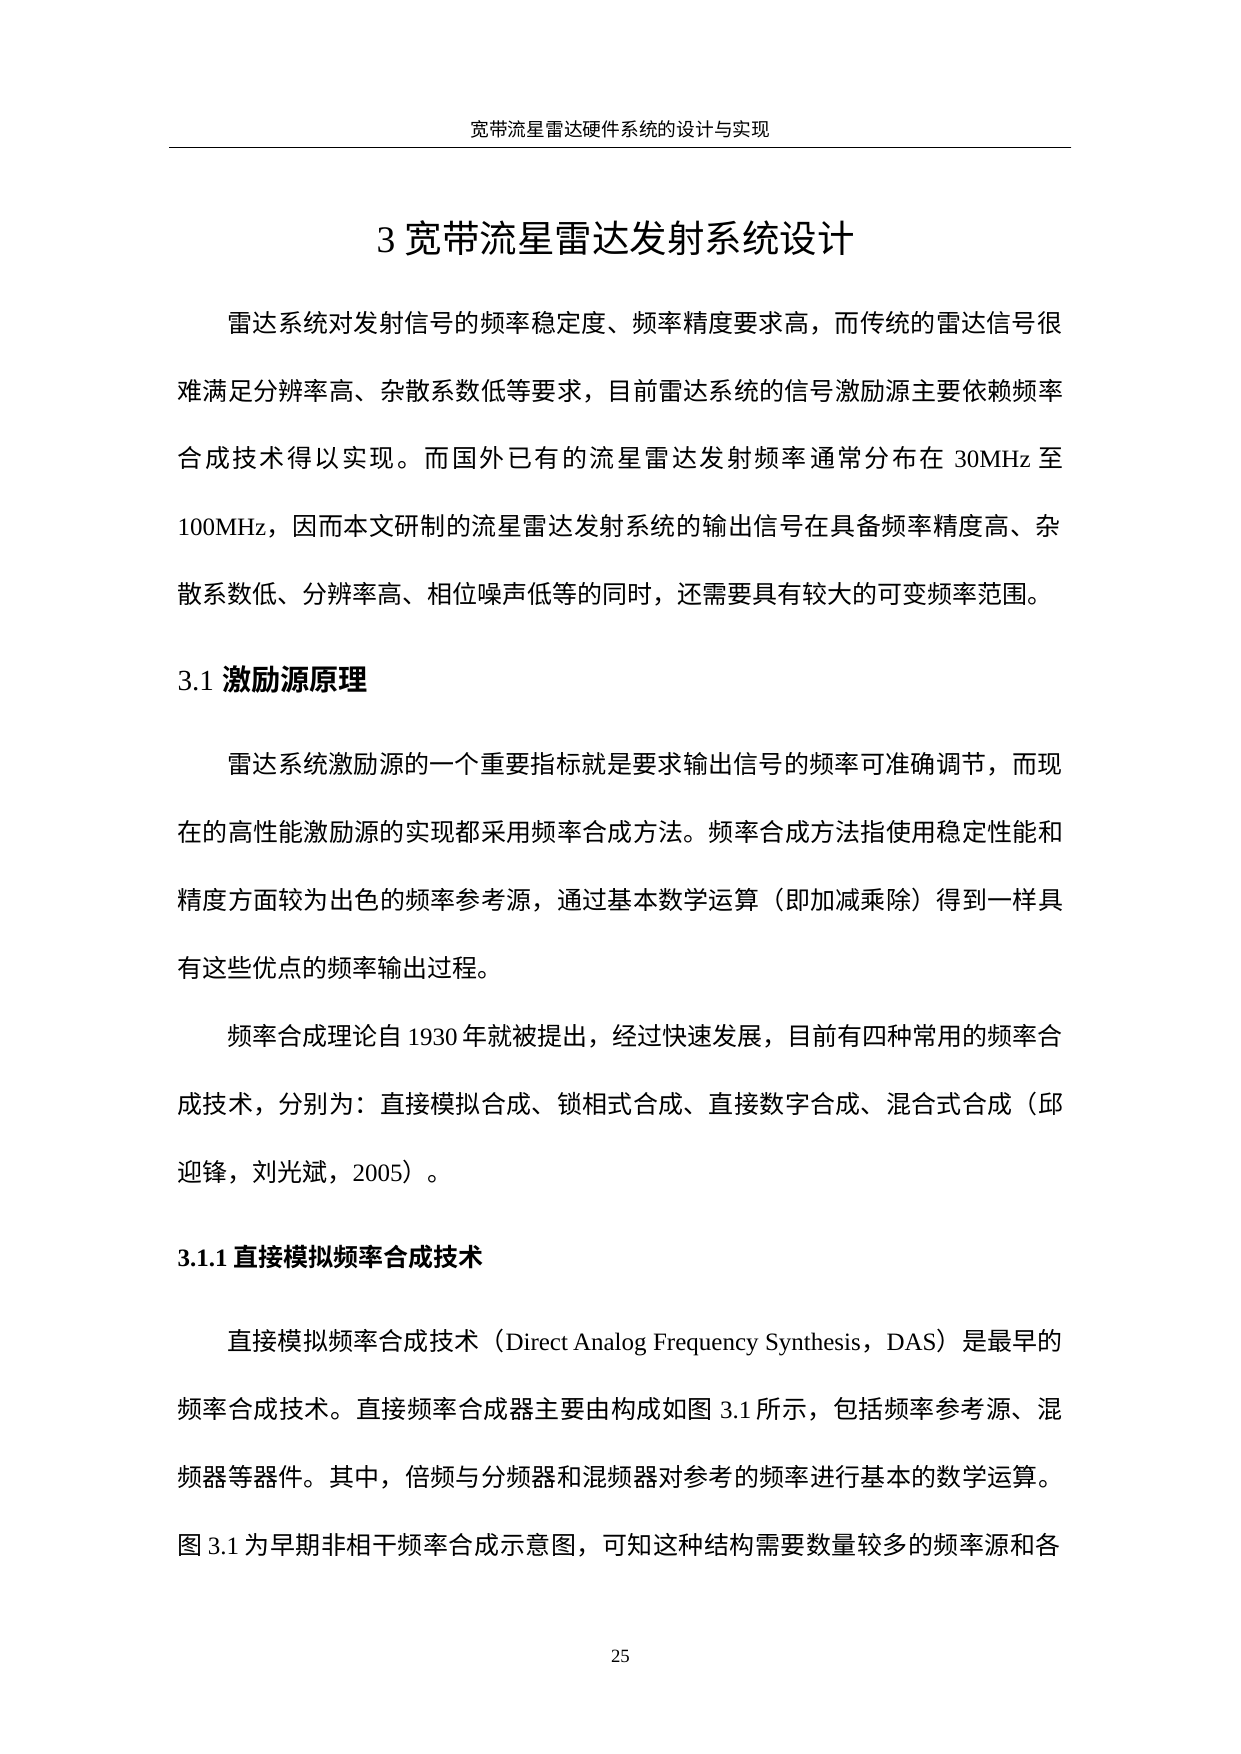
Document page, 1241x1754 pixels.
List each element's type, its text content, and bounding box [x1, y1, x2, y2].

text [177, 1306, 1063, 1578]
text 雷达系统对发射信号的频率稳定度、频率精度要求高，而传统的雷达信号很难满足分辨率高、杂散系数低等要求，目前雷达系统的信号激励源主要依赖频率合成技术得以实现。而国外已有的流星雷达发射频率通常分布在30MHz至100MHz，因而本文研制的流星雷达发射系统的输出信号在具备频率精度高、杂散系数低、分辨率高、相位噪声低等的同时，还需要具有较大的可变频率范围。 [177, 287, 1063, 627]
subtitle 宽带流星雷达发射系统设计 [177, 202, 1063, 270]
subtitle 激励源原理 [177, 644, 1063, 712]
subtitle 直接模拟频率合成技术 [177, 1221, 1063, 1289]
text 雷达系统激励源的一个重要指标就是要求输出信号的频率可准确调节，而现在的高性能激励源的实现都采用频率合成方法。频率合成方法指使用稳定性能和精度方面较为出色的频率参考源，通过基本数学运算（即加减乘除）得到一样具有这些优点的频率输出过程。 [177, 729, 1063, 1000]
text 频率合成理论自1930年就被提出，经过快速发展，目前有四种常用的频率合成技术，分别为：直接模拟合成、锁相式合成、直接数字合成、混合式合成（邱迎锋，刘光斌，2005）。 [177, 1000, 1063, 1204]
